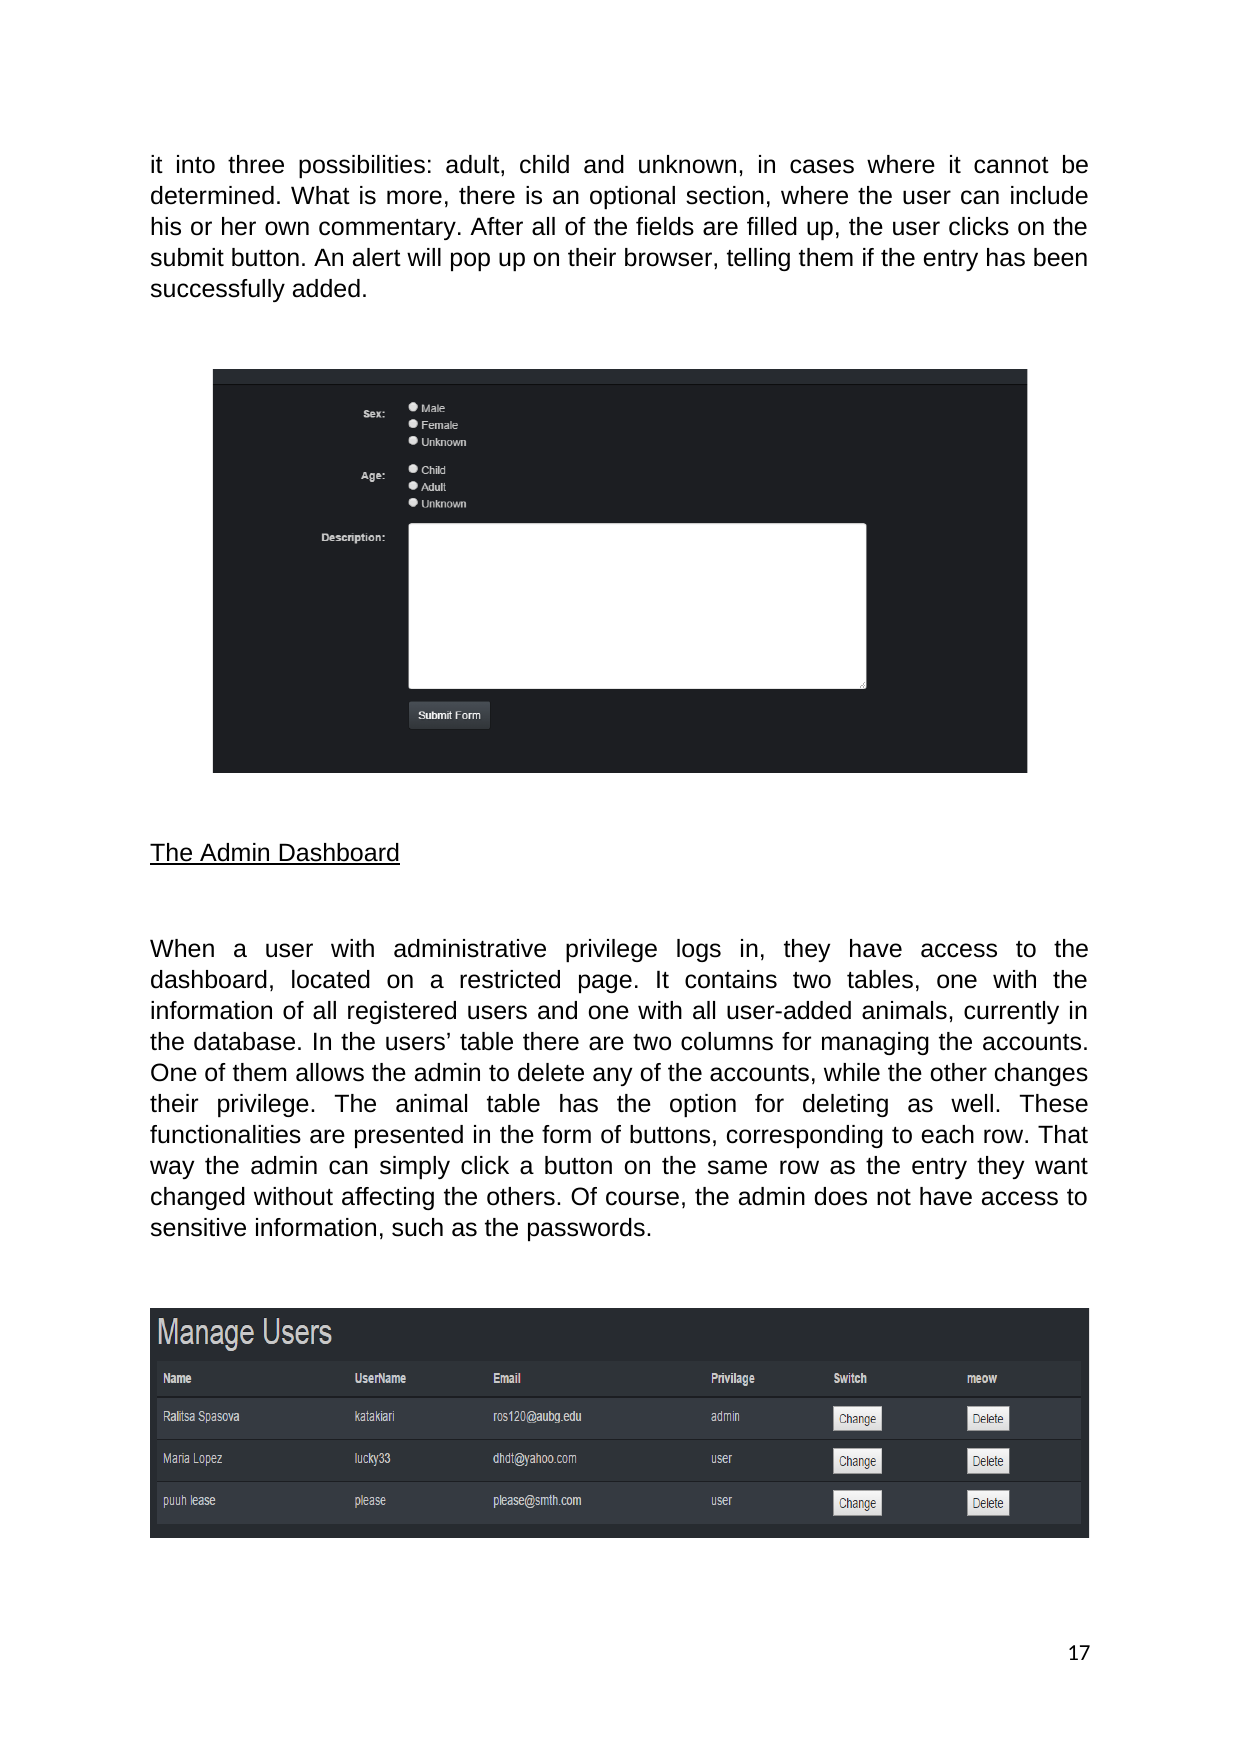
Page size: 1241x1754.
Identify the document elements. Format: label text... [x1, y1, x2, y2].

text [150, 150, 1090, 303]
picture [212, 369, 1028, 773]
text When a user with administrative privilege logs in, they have access to the dashboard, located on a restricted page. It contains two tables, one with the information of all registered users and one with all user-added animals, currently in the database. In the users’ table there are two columns for managing the accounts. One of them allows the admin to delete any of the accounts, while the other changes their privilege. The animal table has the option for deleting as well. These functionalities are presented in the form of buttons, corresponding to each row. That way the admin can simply click a button on the same row as the entry they want changed without affecting the others. Of course, the admin does not have access to sensitive information, such as the passwords. [150, 934, 1090, 1242]
picture [150, 1308, 1090, 1538]
text The Admin Dashboard [150, 838, 1090, 867]
